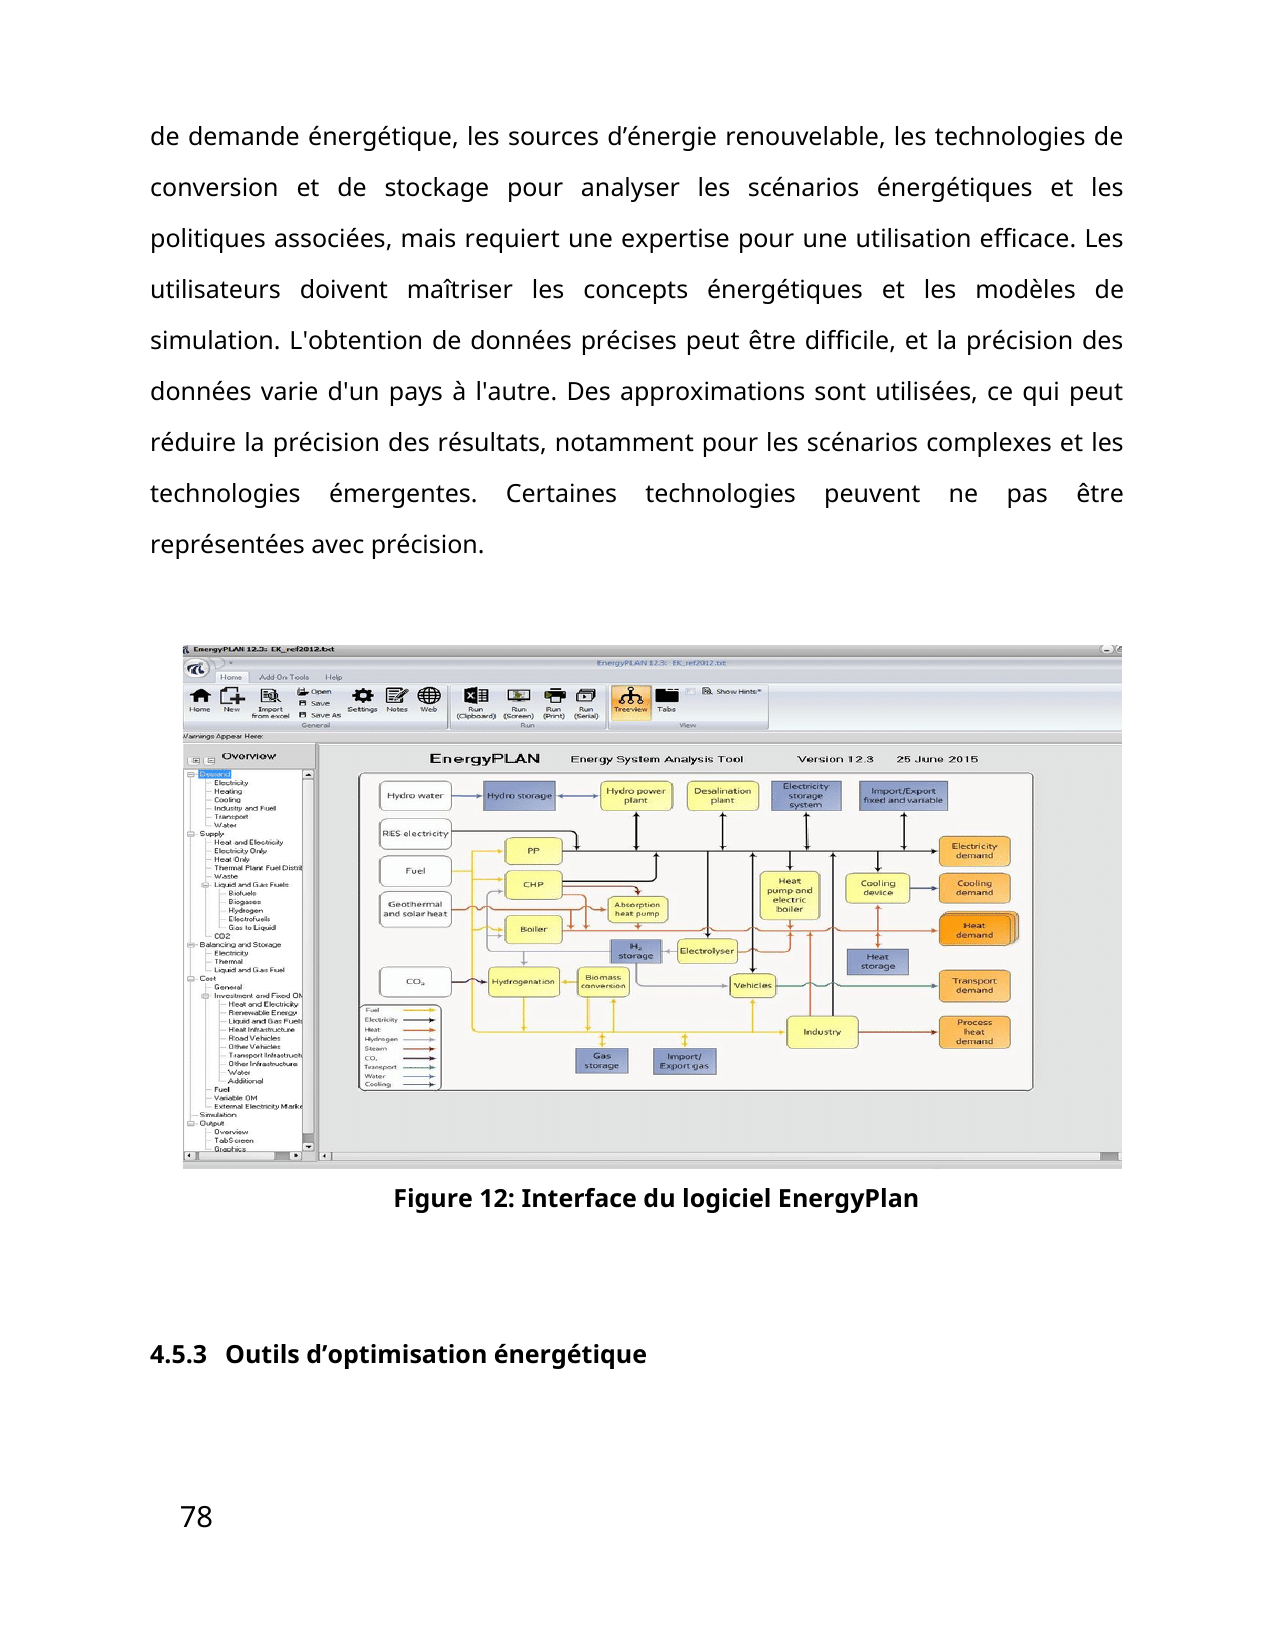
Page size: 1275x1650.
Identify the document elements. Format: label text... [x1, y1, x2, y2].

subtitle Outils d’optimisation énergétique [150, 1336, 1125, 1370]
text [150, 118, 1125, 561]
picture [182, 645, 1122, 1169]
